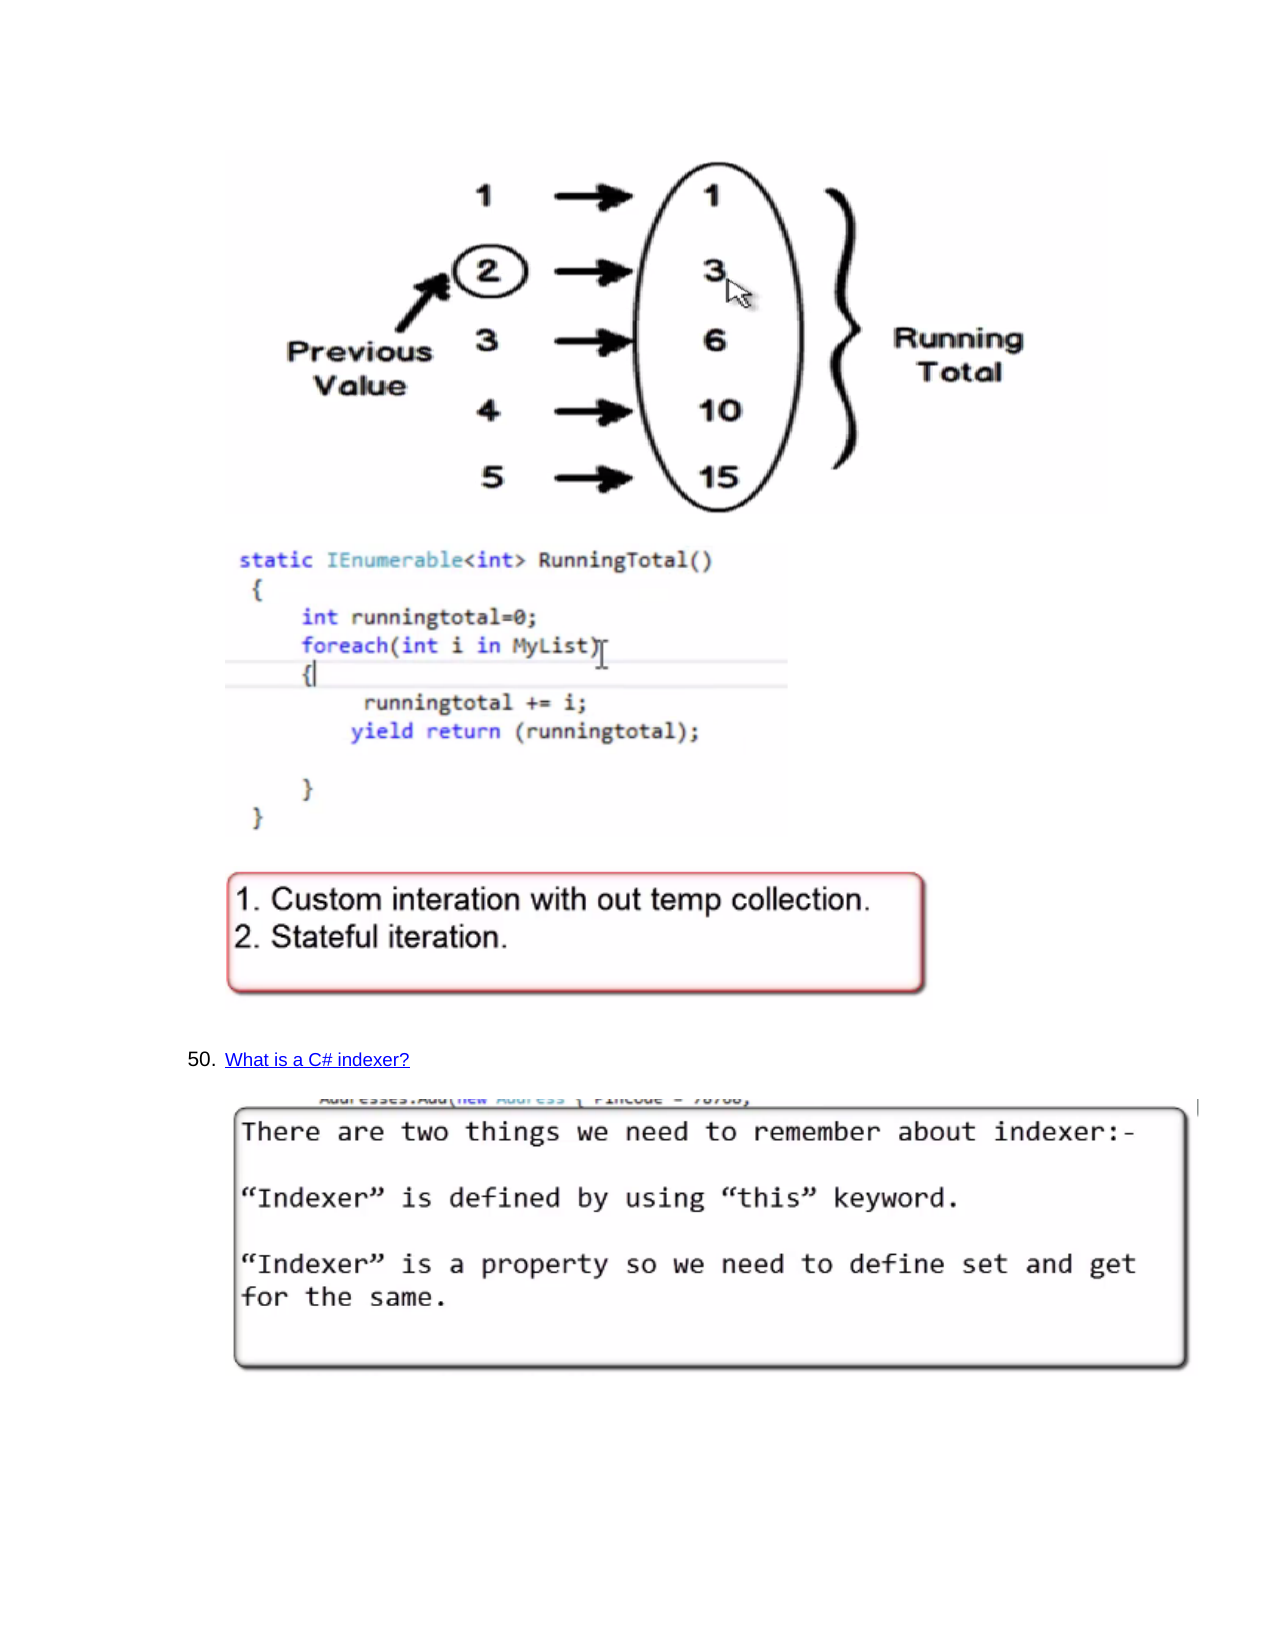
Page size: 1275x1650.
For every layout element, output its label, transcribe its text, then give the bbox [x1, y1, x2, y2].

picture [225, 543, 788, 837]
picture [225, 150, 1108, 514]
picture [225, 1099, 1199, 1376]
list What is a C# indexer? [187, 1039, 1125, 1070]
picture [225, 866, 933, 1010]
